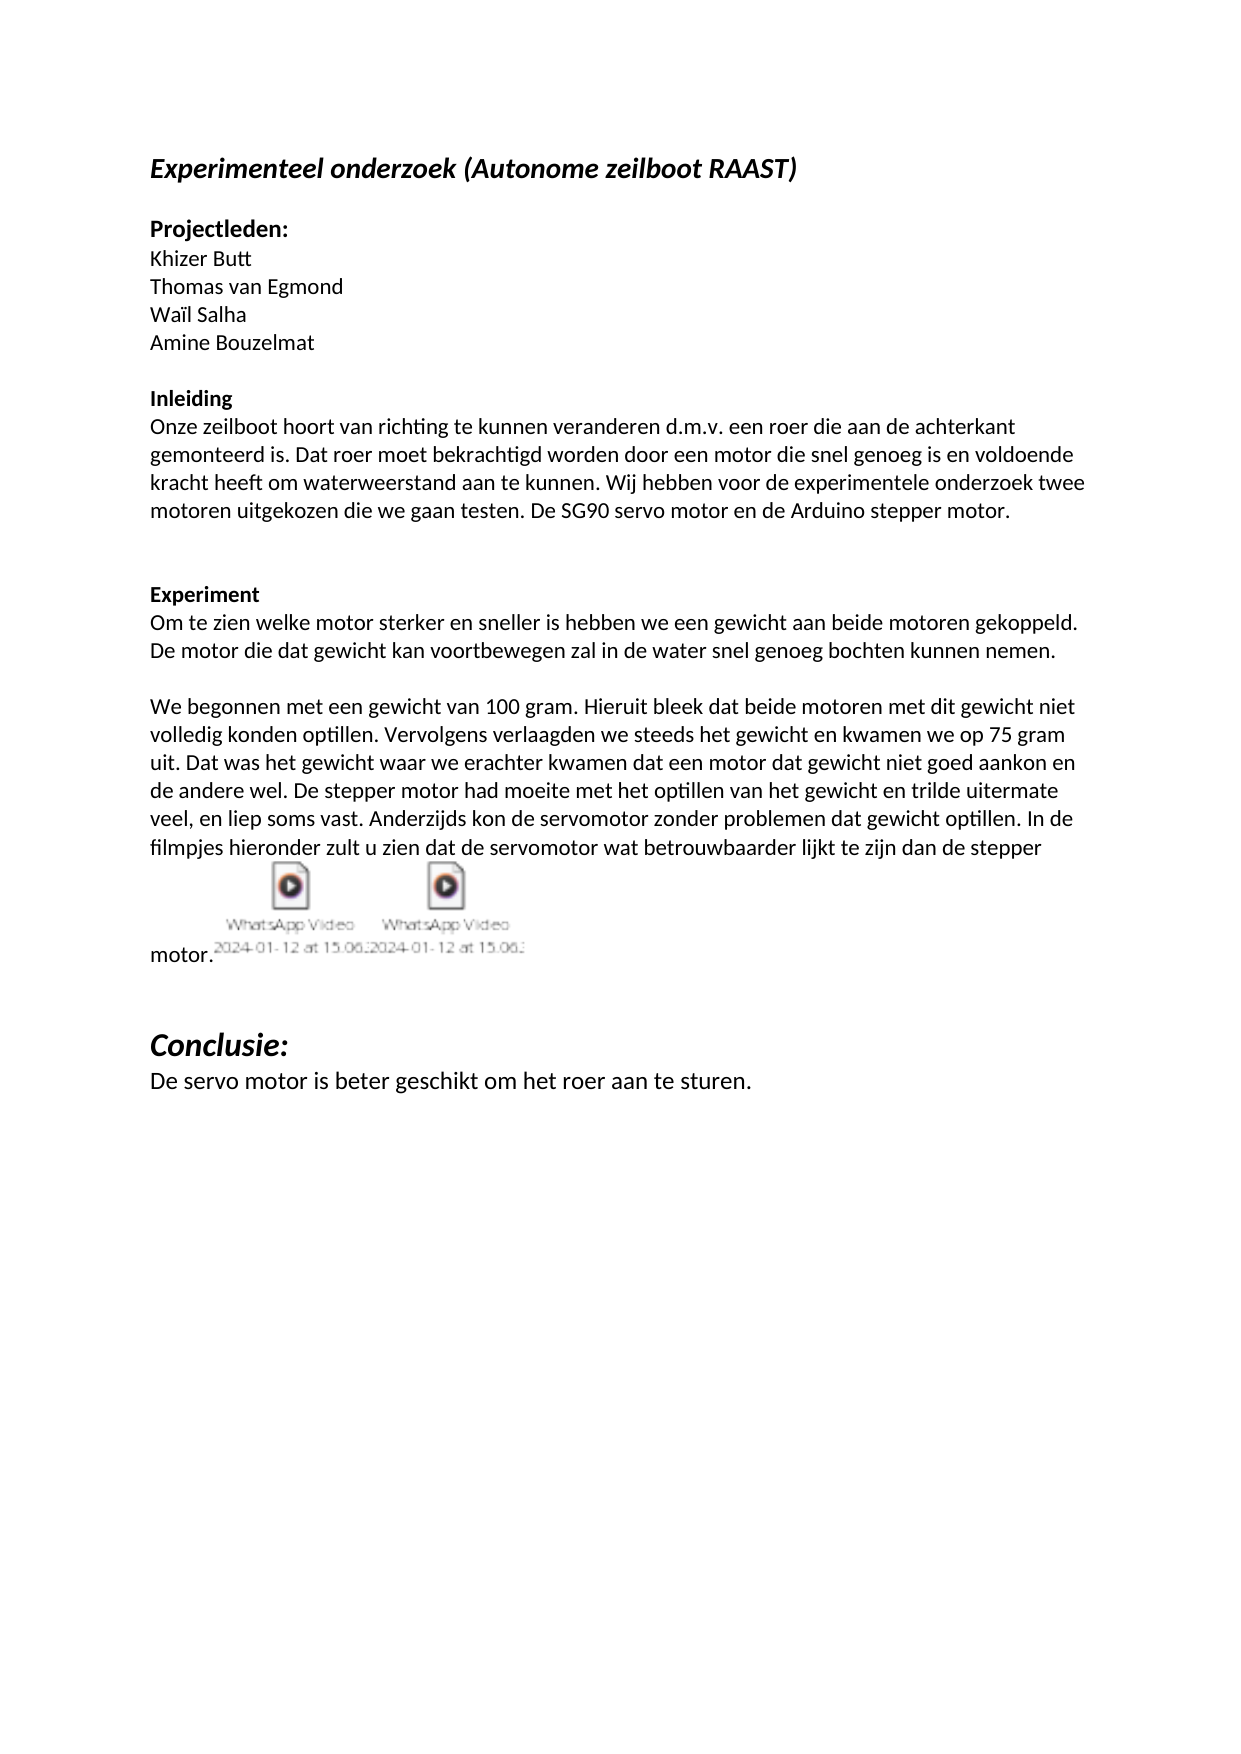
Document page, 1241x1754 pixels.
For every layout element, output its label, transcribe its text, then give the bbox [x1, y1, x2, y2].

text Conclusie: [150, 1024, 1090, 1065]
text Projectleden: [150, 214, 1090, 244]
text Khizer Butt [150, 244, 1090, 272]
text Experiment [150, 580, 1090, 608]
text Thomas van Egmond [150, 272, 1090, 300]
text Experimenteel onderzoek (Autonome zeilboot RAAST) [150, 150, 1090, 186]
text Om te zien welke motor sterker en sneller is hebben we een gewicht aan beide motoren gekoppeld. De motor die dat gewicht kan voortbewegen zal in de water snel genoeg bochten kunnen nemen. [150, 608, 1090, 664]
text We begonnen met een gewicht van 100 gram. Hieruit bleek dat beide motoren met dit gewicht niet volledig konden optillen. Vervolgens verlaagden we steeds het gewicht en kwamen we op 75 gram uit. Dat was het gewicht waar we erachter kwamen dat een motor dat gewicht niet goed aankon en de andere wel. De stepper motor had moeite met het optillen van het gewicht en trilde uitermate veel, en liep soms vast. Anderzijds kon de servomotor zonder problemen dat gewicht optillen. In de filmpjes hieronder zult u zien dat de servomotor wat betrouwbaarder lijkt te zijn dan de stepper motor. [150, 692, 1090, 968]
text Waïl Salha [150, 300, 1090, 328]
text Inleiding [150, 384, 1090, 412]
text De servo motor is beter geschikt om het roer aan te sturen. [150, 1065, 1090, 1095]
text Onze zeilboot hoort van richting te kunnen veranderen d.m.v. een roer die aan de achterkant gemonteerd is. Dat roer moet bekrachtigd worden door een motor die snel genoeg is en voldoende kracht heeft om waterweerstand aan te kunnen. Wij hebben voor de experimentele onderzoek twee motoren uitgekozen die we gaan testen. De SG90 servo motor en de Arduino stepper motor. [150, 412, 1090, 524]
text Amine Bouzelmat [150, 328, 1090, 356]
